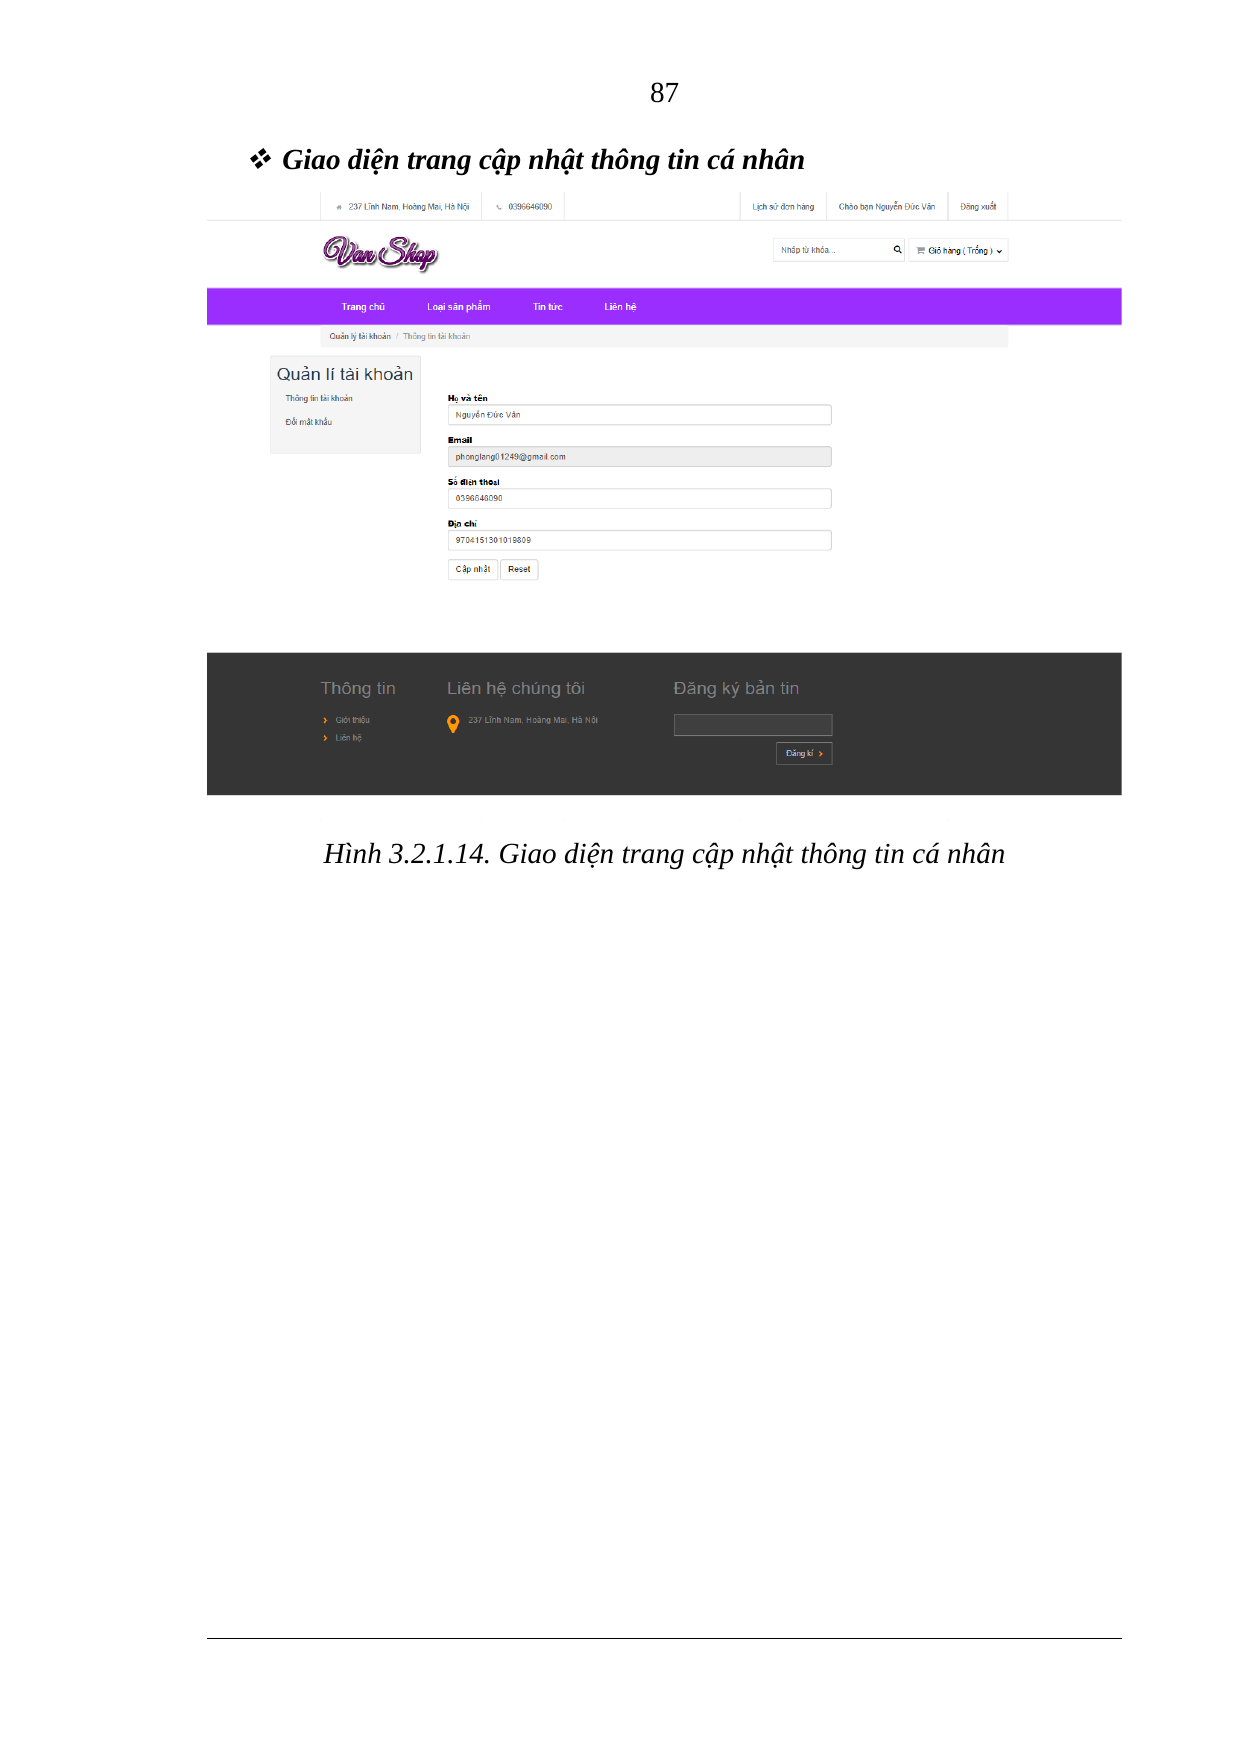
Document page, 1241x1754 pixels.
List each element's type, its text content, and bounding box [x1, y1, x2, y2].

picture [207, 192, 1122, 820]
list Giao diện trang cập nhật thông tin cá nhân [244, 142, 1122, 176]
text Hình 3.2.1.14. Giao diện trang cập nhật thông tin cá nhân [207, 836, 1122, 869]
